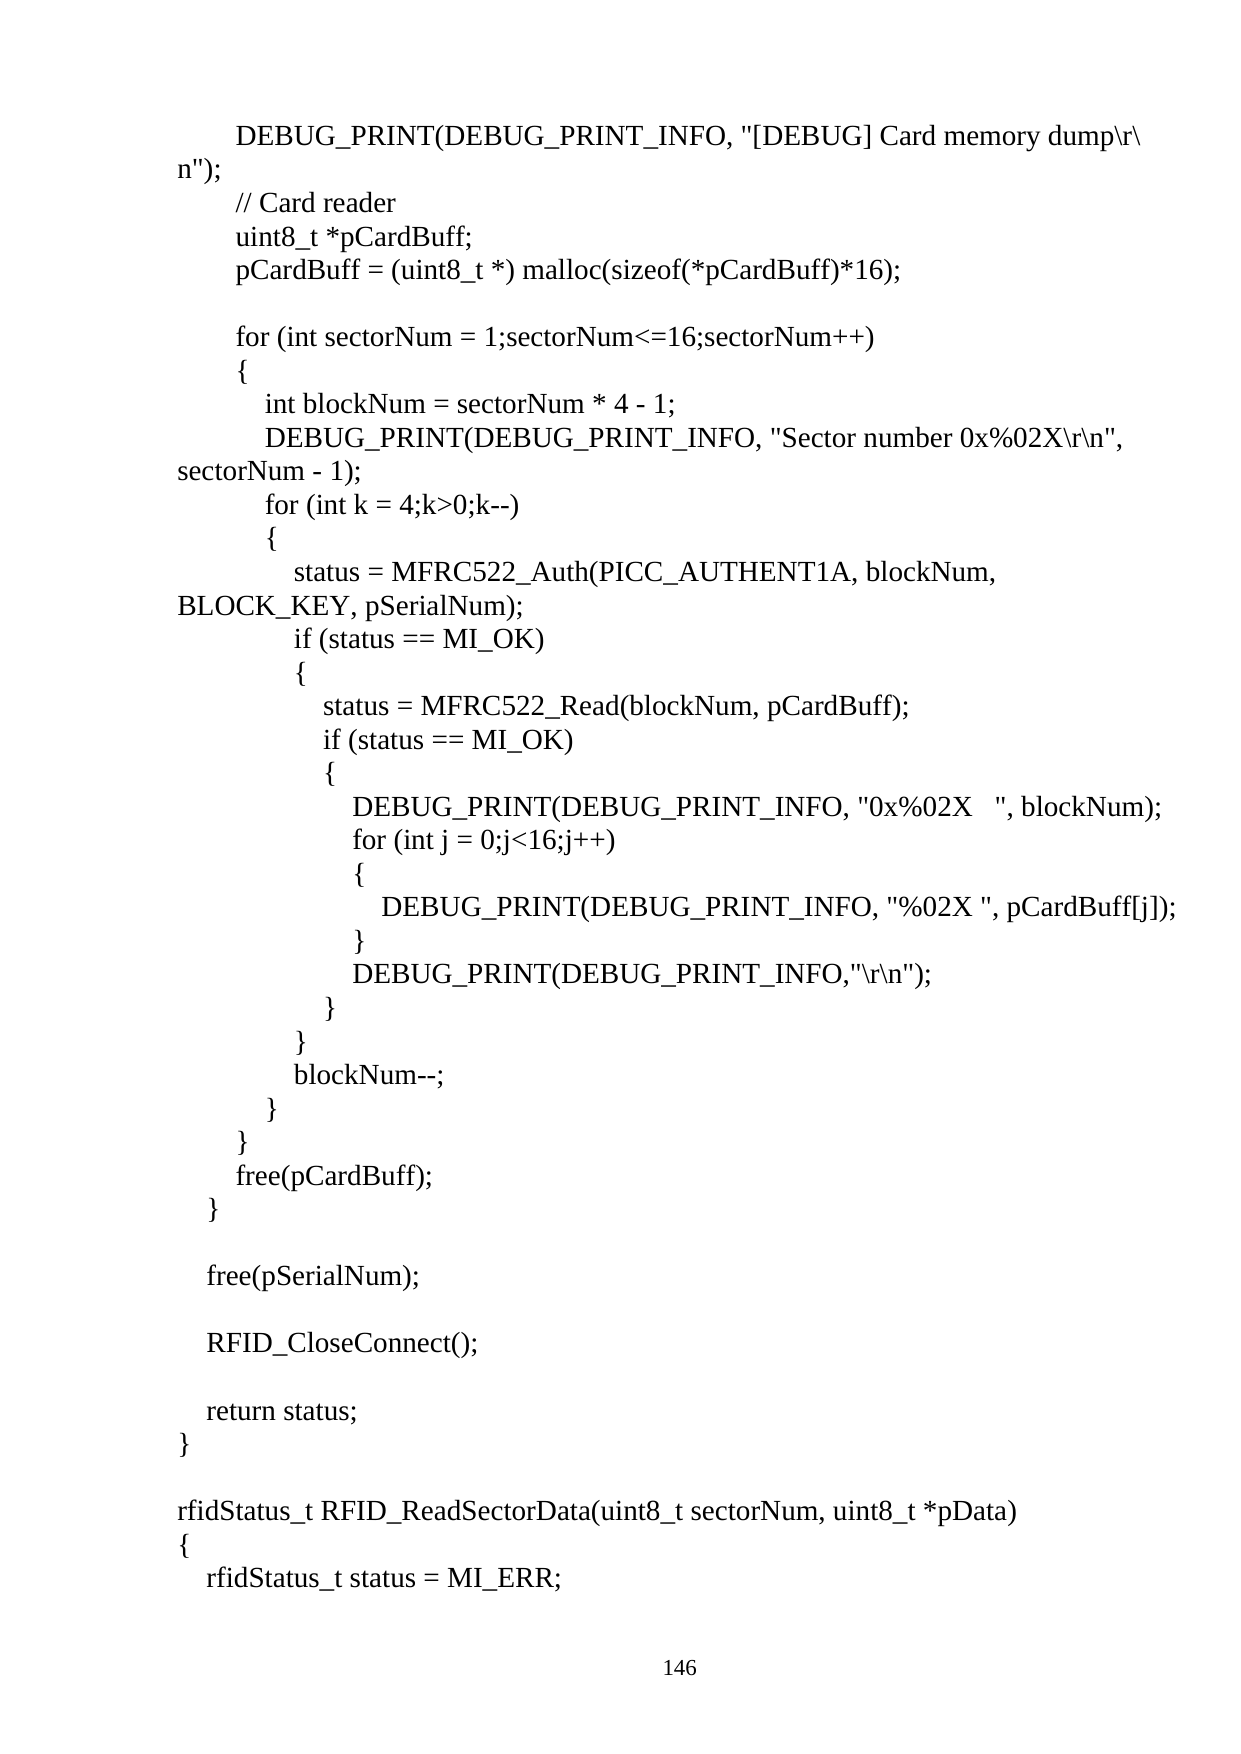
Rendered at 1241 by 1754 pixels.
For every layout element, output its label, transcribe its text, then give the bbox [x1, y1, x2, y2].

text DEBUG_PRINT(DEBUG_PRINT_INFO,"\r\n"); [177, 957, 1182, 990]
text return status; [177, 1393, 1182, 1426]
text DEBUG_PRINT(DEBUG_PRINT_INFO, "%02X ", pCardBuff[j]); [177, 889, 1182, 923]
text if (status == MI_OK) [177, 722, 1182, 755]
text { [177, 1527, 1182, 1560]
text if (status == MI_OK) [177, 621, 1182, 655]
text { [177, 755, 1182, 789]
text rfidStatus_t RFID_ReadSectorData(uint8_t sectorNum, uint8_t *pData) [177, 1493, 1182, 1527]
text for (int j = 0;j<16;j++) [177, 822, 1182, 856]
text } [177, 1091, 1182, 1124]
text } [177, 1024, 1182, 1057]
text status = MFRC522_Auth(PICC_AUTHENT1A, blockNum, BLOCK_KEY, pSerialNum); [177, 554, 1182, 621]
text int blockNum = sectorNum * 4 - 1; [177, 386, 1182, 420]
text { [177, 353, 1182, 386]
text // Card reader [177, 185, 1182, 219]
text blockNum--; [177, 1057, 1182, 1091]
text } [177, 1124, 1182, 1158]
text { [177, 856, 1182, 889]
text for (int k = 4;k>0;k--) [177, 487, 1182, 521]
text { [177, 655, 1182, 688]
text } [177, 923, 1182, 957]
text DEBUG_PRINT(DEBUG_PRINT_INFO, "0x%02X ", blockNum); [177, 789, 1182, 822]
text free(pCardBuff); [177, 1158, 1182, 1191]
text status = MFRC522_Read(blockNum, pCardBuff); [177, 688, 1182, 722]
text DEBUG_PRINT(DEBUG_PRINT_INFO, "Sector number 0x%02X\r\n", sectorNum - 1); [177, 420, 1182, 487]
text RFID_CloseConnect(); [177, 1326, 1182, 1359]
text } [177, 1426, 1182, 1460]
text } [177, 990, 1182, 1024]
text { [177, 521, 1182, 554]
text uint8_t *pCardBuff; [177, 219, 1182, 252]
text free(pSerialNum); [177, 1258, 1182, 1292]
text DEBUG_PRINT(DEBUG_PRINT_INFO, "[DEBUG] Card memory dump\r\n"); [177, 118, 1182, 185]
text rfidStatus_t status = MI_ERR; [177, 1560, 1182, 1594]
text pCardBuff = (uint8_t *) malloc(sizeof(*pCardBuff)*16); [177, 252, 1182, 286]
text } [177, 1191, 1182, 1225]
text for (int sectorNum = 1;sectorNum<=16;sectorNum++) [177, 319, 1182, 353]
